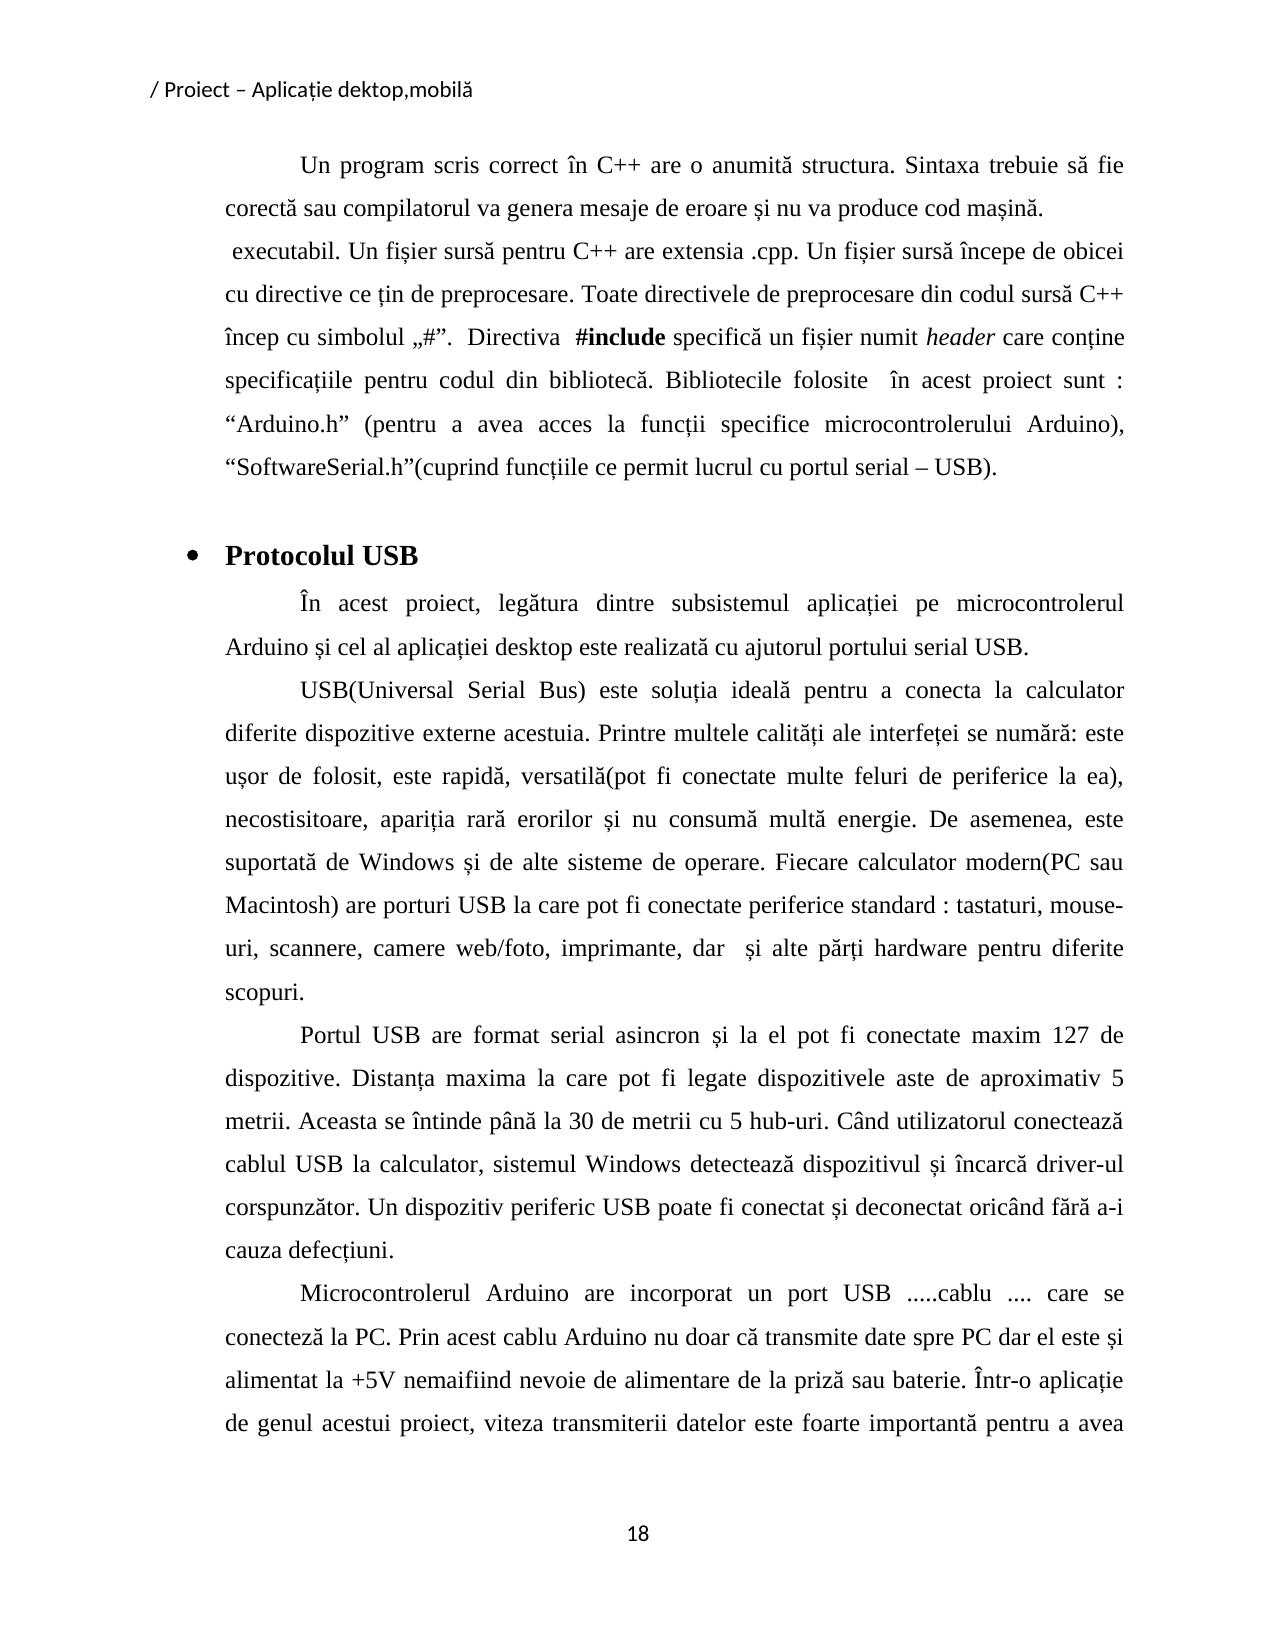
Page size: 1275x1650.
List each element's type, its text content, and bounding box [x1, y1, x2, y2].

list Protocolul USB [187, 538, 1125, 572]
list USB(Universal Serial Bus) este soluția ideală pentru a conecta la calculator diferite dispozitive externe acestuia. Printre multele calități ale interfeței se numără: este ușor de folosit, este rapidă, versatilă(pot fi conectate multe feluri de periferice la ea), necostisitoare, apariția rară erorilor și nu consumă multă energie. De asemenea, este suportată de Windows și de alte sisteme de operare. Fiecare calculator modern(PC sau Macintosh) are porturi USB la care pot fi conectate periferice standard : tastaturi, mouse-uri, scannere, camere web/foto, imprimante, dar și alte părți hardware pentru diferite scopuri. [225, 675, 1125, 1005]
list În acest proiect, legătura dintre subsistemul aplicației pe microcontrolerul Arduino și cel al aplicației desktop este realizată cu ajutorul portului serial USB. [225, 588, 1125, 660]
list executabil. Un fișier sursă pentru C++ are extensia .cpp. Un fișier sursă începe de obicei cu directive ce țin de preprocesare. Toate directivele de preprocesare din codul sursă C++ încep cu simbolul „#”. Directiva #include specifică un fișier numit header care conține specificațiile pentru codul din bibliotecă. Bibliotecile folosite în acest proiect sunt : “Arduino.h” (pentru a avea acces la funcții specifice microcontrolerului Arduino), “SoftwareSerial.h”(cuprind funcțiile ce permit lucrul cu portul serial – USB). [225, 236, 1125, 481]
list Un program scris correct în C++ are o anumită structura. Sintaxa trebuie să fie corectă sau compilatorul va genera mesaje de eroare și nu va produce cod mașină. [225, 150, 1125, 222]
list Portul USB are format serial asincron și la el pot fi conectate maxim 127 de dispozitive. Distanța maxima la care pot fi legate dispozitivele aste de aproximativ 5 metrii. Aceasta se întinde până la 30 de metrii cu 5 hub-uri. Când utilizatorul conectează cablul USB la calculator, sistemul Windows detectează dispozitivul și încarcă driver-ul corspunzător. Un dispozitiv periferic USB poate fi conectat și deconectat oricând fără a-i cauza defecțiuni. [225, 1020, 1125, 1264]
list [225, 1278, 1125, 1437]
